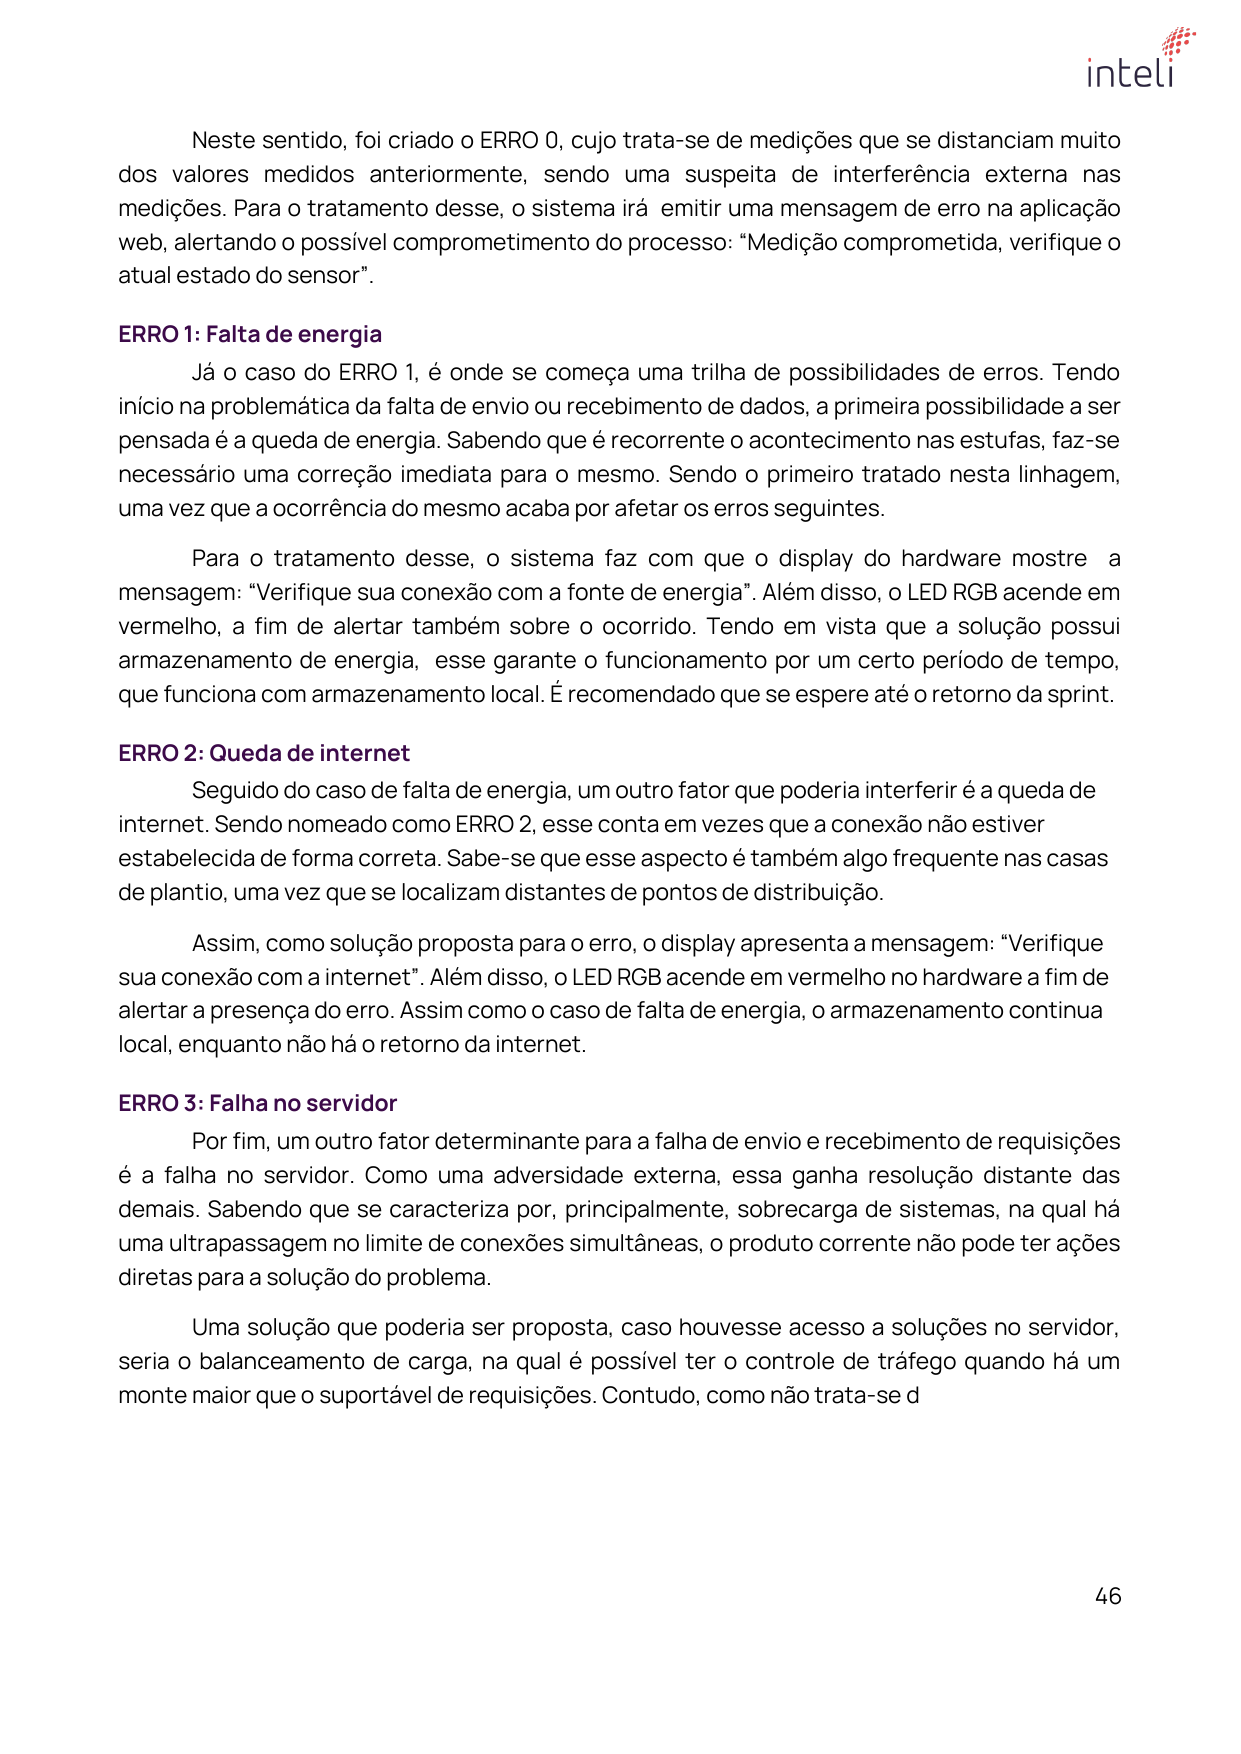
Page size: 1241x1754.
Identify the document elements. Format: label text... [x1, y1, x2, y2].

text Neste sentido, foi criado o ERRO 0, cujo trata-se de medições que se distanciam muito dos valores medidos anteriormente, sendo uma suspeita de interferência externa nas medições. Para o tratamento desse, o sistema irá emitir uma mensagem de erro na aplicação web, alertando o possível comprometimento do processo: “Medição comprometida, verifique o atual estado do sensor”. [118, 124, 1122, 291]
text Por fim, um outro fator determinante para a falha de envio e recebimento de requisições é a falha no servidor. Como uma adversidade externa, essa ganha resolução distante das demais. Sabendo que se caracteriza por, principalmente, sobrecarga de sistemas, na qual há uma ultrapassagem no limite de conexões simultâneas, o produto corrente não pode ter ações diretas para a solução do problema. [118, 1125, 1122, 1292]
text Assim, como solução proposta para o erro, o display apresenta a mensagem: “Verifique sua conexão com a internet”. Além disso, o LED RGB acende em vermelho no hardware a fim de alertar a presença do erro. Assim como o caso de falta de energia, o armazenamento continua local, enquanto não há o retorno da internet. [118, 927, 1122, 1059]
subtitle ERRO 3: Falha no servidor [118, 1087, 1122, 1118]
text Já o caso do ERRO 1, é onde se começa uma trilha de possibilidades de erros. Tendo início na problemática da falta de envio ou recebimento de dados, a primeira possibilidade a ser pensada é a queda de energia. Sabendo que é recorrente o acontecimento nas estufas, faz-se necessário uma correção imediata para o mesmo. Sendo o primeiro tratado nesta linhagem, uma vez que a ocorrência do mesmo acaba por afetar os erros seguintes. [118, 356, 1122, 523]
text Para o tratamento desse, o sistema faz com que o display do hardware mostre a mensagem: “Verifique sua conexão com a fonte de energia”. Além disso, o LED RGB acende em vermelho, a fim de alertar também sobre o ocorrido. Tendo em vista que a solução possui armazenamento de energia, esse garante o funcionamento por um certo período de tempo, que funciona com armazenamento local. É recomendado que se espere até o retorno da sprint. [118, 542, 1122, 709]
text Uma solução que poderia ser proposta, caso houvesse acesso a soluções no servidor, seria o balanceamento de carga, na qual é possível ter o controle de tráfego quando há um monte maior que o suportável de requisições. Contudo, como não trata-se d [118, 1311, 1122, 1410]
subtitle ERRO 2: Queda de internet [118, 736, 1122, 768]
subtitle ERRO 1: Falta de energia [118, 318, 1122, 349]
text Seguido do caso de falta de energia, um outro fator que poderia interferir é a queda de internet. Sendo nomeado como ERRO 2, esse conta em vezes que a conexão não estiver estabelecida de forma correta. Sabe-se que esse aspecto é também algo frequente nas casas de plantio, uma vez que se localizam distantes de pontos de distribuição. [118, 774, 1122, 907]
picture [1088, 27, 1197, 87]
